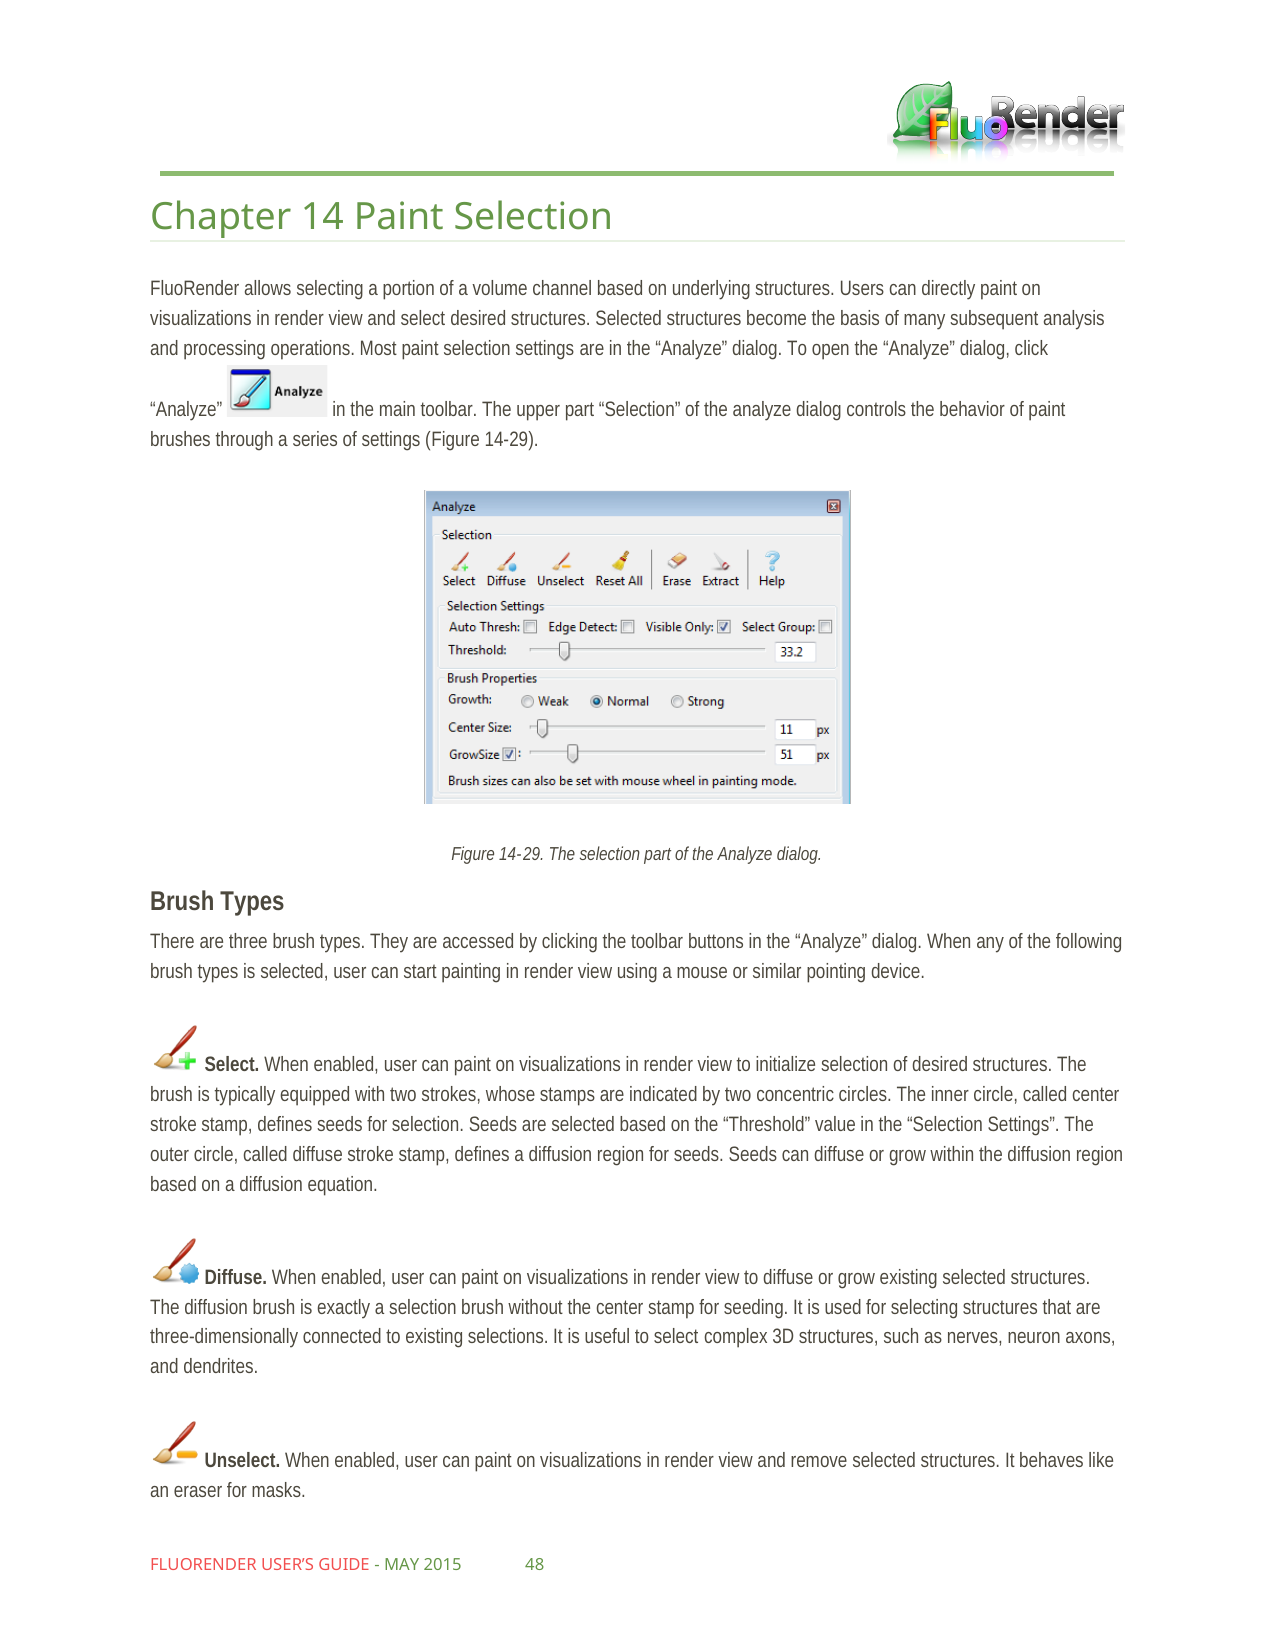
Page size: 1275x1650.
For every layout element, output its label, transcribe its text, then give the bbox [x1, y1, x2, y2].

text Select. When enabled, user can paint on visualizations in render view to initialize selection of desired structures. The brush is typically equipped with two strokes, whose stamps are indicated by two concentric circles. The inner circle, called center stroke stamp, defines seeds for selection. Seeds are selected based on the “Threshold” value in the “Selection Settings”. The outer circle, called diffuse stroke stamp, defines a diffusion region for seeds. Seeds can diffuse or grow within the diffusion region based on a diffusion equation. [150, 1022, 1125, 1195]
picture [150, 1234, 200, 1285]
text Unselect. When enabled, user can paint on visualizations in render view and remove selected structures. It behaves like an eraser for masks. [150, 1418, 1125, 1501]
subtitle Brush Types [150, 885, 1125, 916]
picture [226, 365, 328, 417]
picture [424, 490, 851, 804]
subtitle Paint Selection [150, 189, 1125, 240]
picture [150, 1021, 200, 1072]
picture [887, 75, 1125, 165]
picture [150, 1417, 200, 1467]
text Diffuse. When enabled, user can paint on visualizations in render view to diffuse or grow existing selected structures. The diffusion brush is exactly a selection brush without the center stamp for seeding. It is used for selecting structures that are three-dimensionally connected to existing selections. It is useful to select complex 3D structures, such as nerves, neuron axons, and dendrites. [150, 1235, 1125, 1378]
text There are three brush types. They are accessed by clicking the toolbar buttons in the “Analyze” dialog. When any of the following brush types is selected, user can start painting in render view using a mouse or similar pointing device. [150, 929, 1125, 983]
